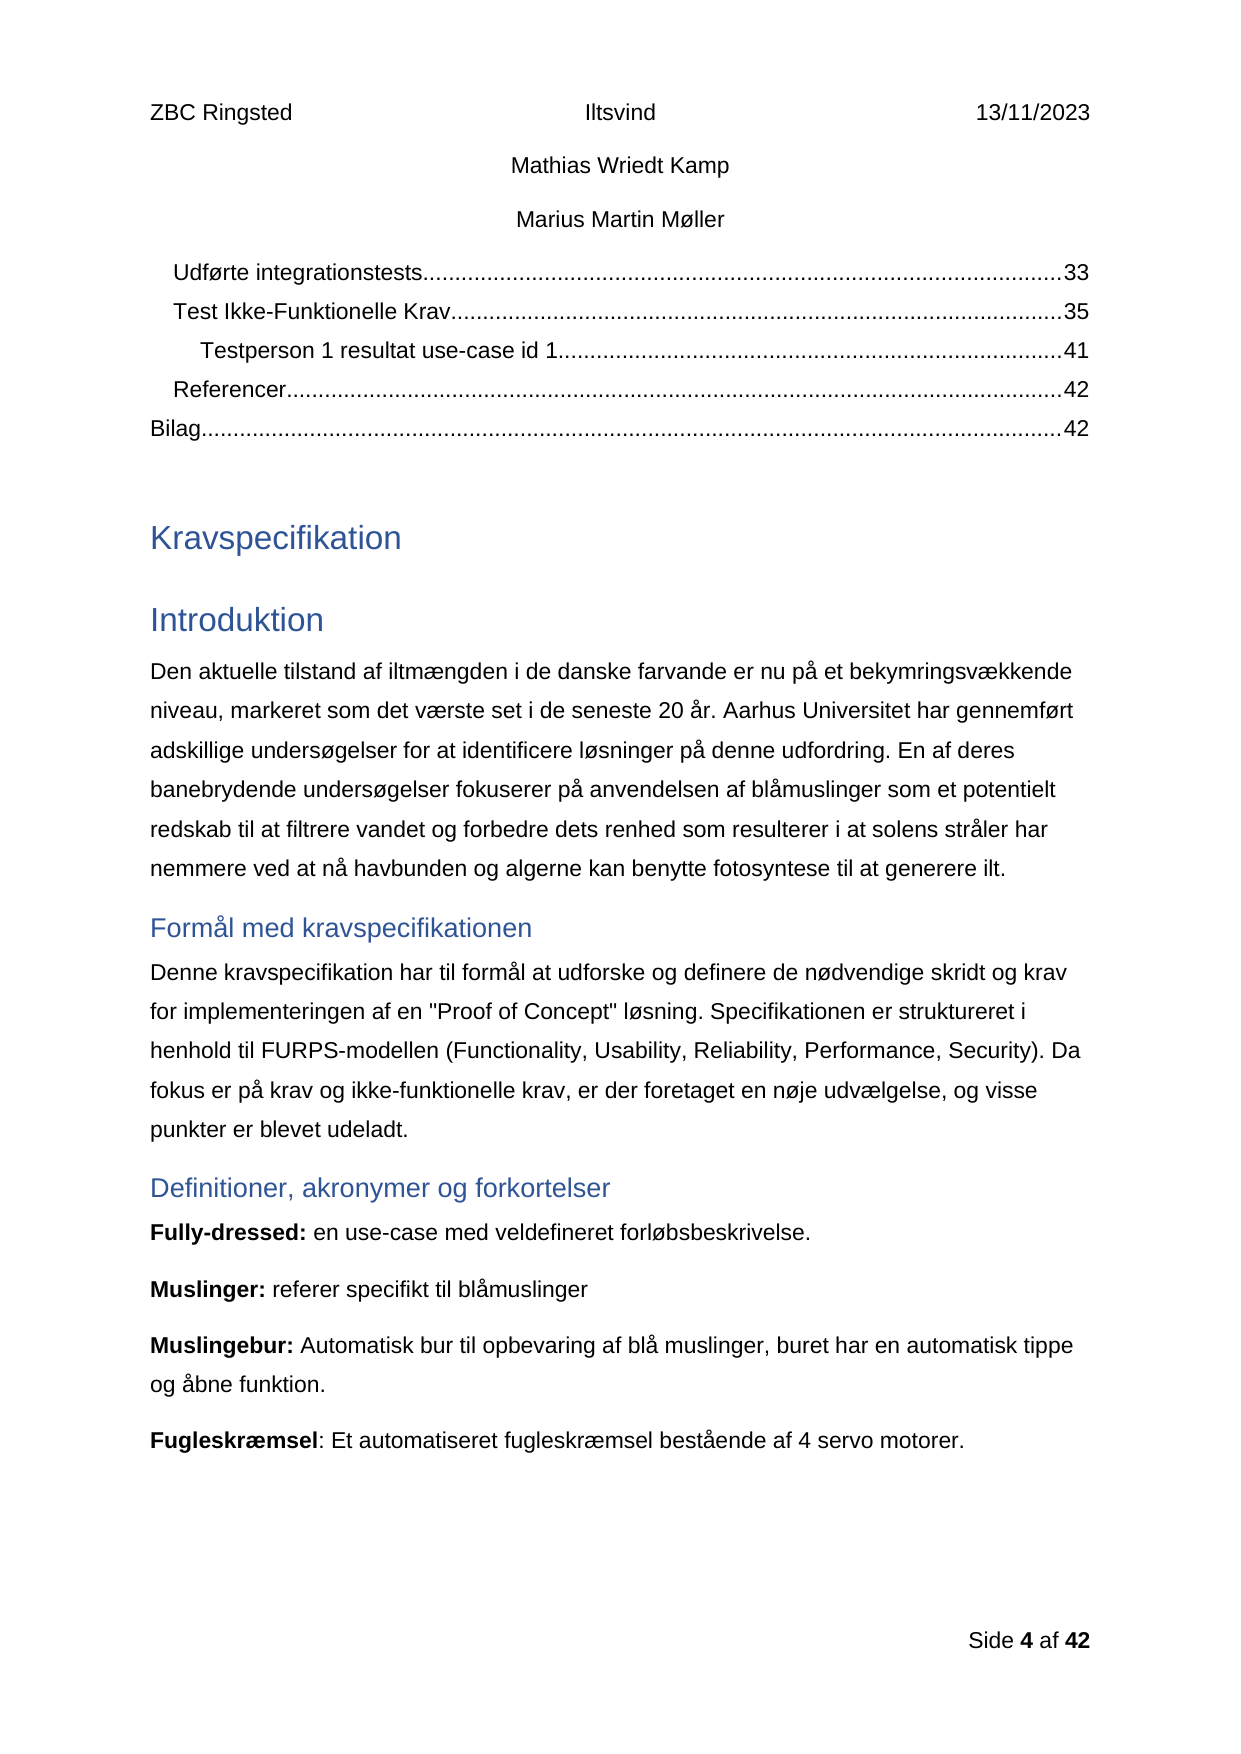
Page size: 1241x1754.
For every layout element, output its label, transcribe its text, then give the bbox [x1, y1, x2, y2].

text Muslingebur: Automatisk bur til opbevaring af blå muslinger, buret har en automatisk tippe og åbne funktion. [150, 1332, 1090, 1397]
text Den aktuelle tilstand af iltmængden i de danske farvande er nu på et bekymringsvækkende niveau, markeret som det værste set i de seneste 20 år. Aarhus Universitet har gennemført adskillige undersøgelser for at identificere løsninger på denne udfordring. En af deres banebrydende undersøgelser fokuserer på anvendelsen af blåmuslinger som et potentielt redskab til at filtrere vandet og forbedre dets renhed som resulterer i at solens stråler har nemmere ved at nå havbunden og algerne kan benytte fotosyntese til at generere ilt. [150, 658, 1090, 882]
text Denne kravspecifikation har til formål at udforske og definere de nødvendige skridt og krav for implementeringen af en "Proof of Concept" løsning. Specifikationen er struktureret i henhold til FURPS-modellen (Functionality, Usability, Reliability, Performance, Security). Da fokus er på krav og ikke-funktionelle krav, er der foretaget en nøje udvælgelse, og visse punkter er blevet udeladt. [150, 958, 1090, 1143]
subtitle Introduktion [150, 600, 1090, 639]
text Fully-dressed: en use-case med veldefineret forløbsbeskrivelse. [150, 1219, 1090, 1246]
text Fugleskræmsel: Et automatiseret fugleskræmsel bestående af 4 servo motorer. [150, 1427, 1090, 1454]
text Muslinger: referer specifikt til blåmuslinger [150, 1276, 1090, 1302]
subtitle Kravspecifikation [150, 518, 1090, 556]
subtitle Formål med kravspecifikationen [150, 912, 1090, 943]
subtitle Definitioner, akronymer og forkortelser [150, 1172, 1090, 1204]
